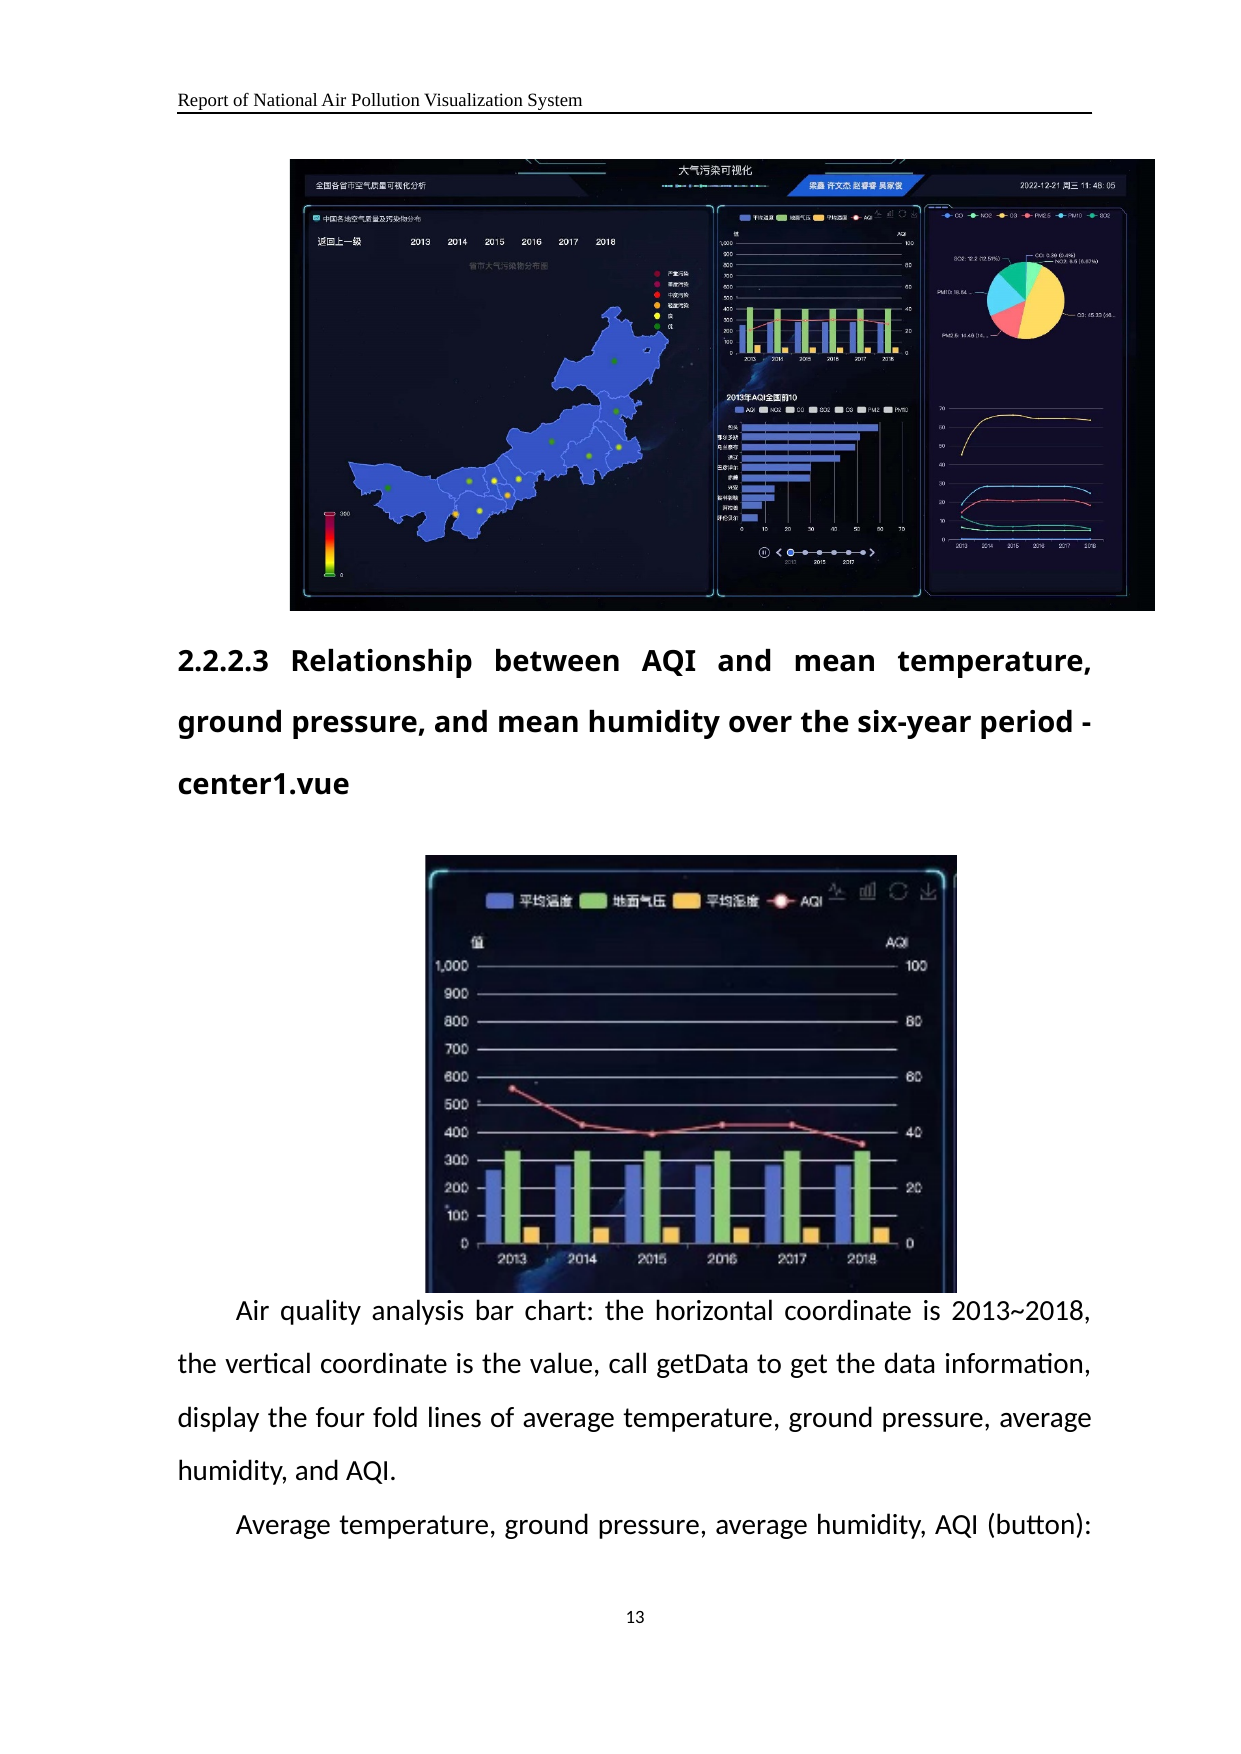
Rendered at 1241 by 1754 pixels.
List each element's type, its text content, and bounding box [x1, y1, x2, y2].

picture [425, 855, 957, 1293]
subtitle 2.2.2.3 Relationship between AQI and mean temperature, ground pressure, and mean humidity over the six-year period -center1.vue [177, 640, 1092, 803]
text Air quality analysis bar chart: the horizontal coordinate is 2013~2018, the vertical coordinate is the value, call getData to get the data information, display the four fold lines of average temperature, ground pressure, average humidity, and AQI. [177, 1292, 1092, 1488]
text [177, 1506, 1092, 1542]
picture [289, 159, 1155, 611]
